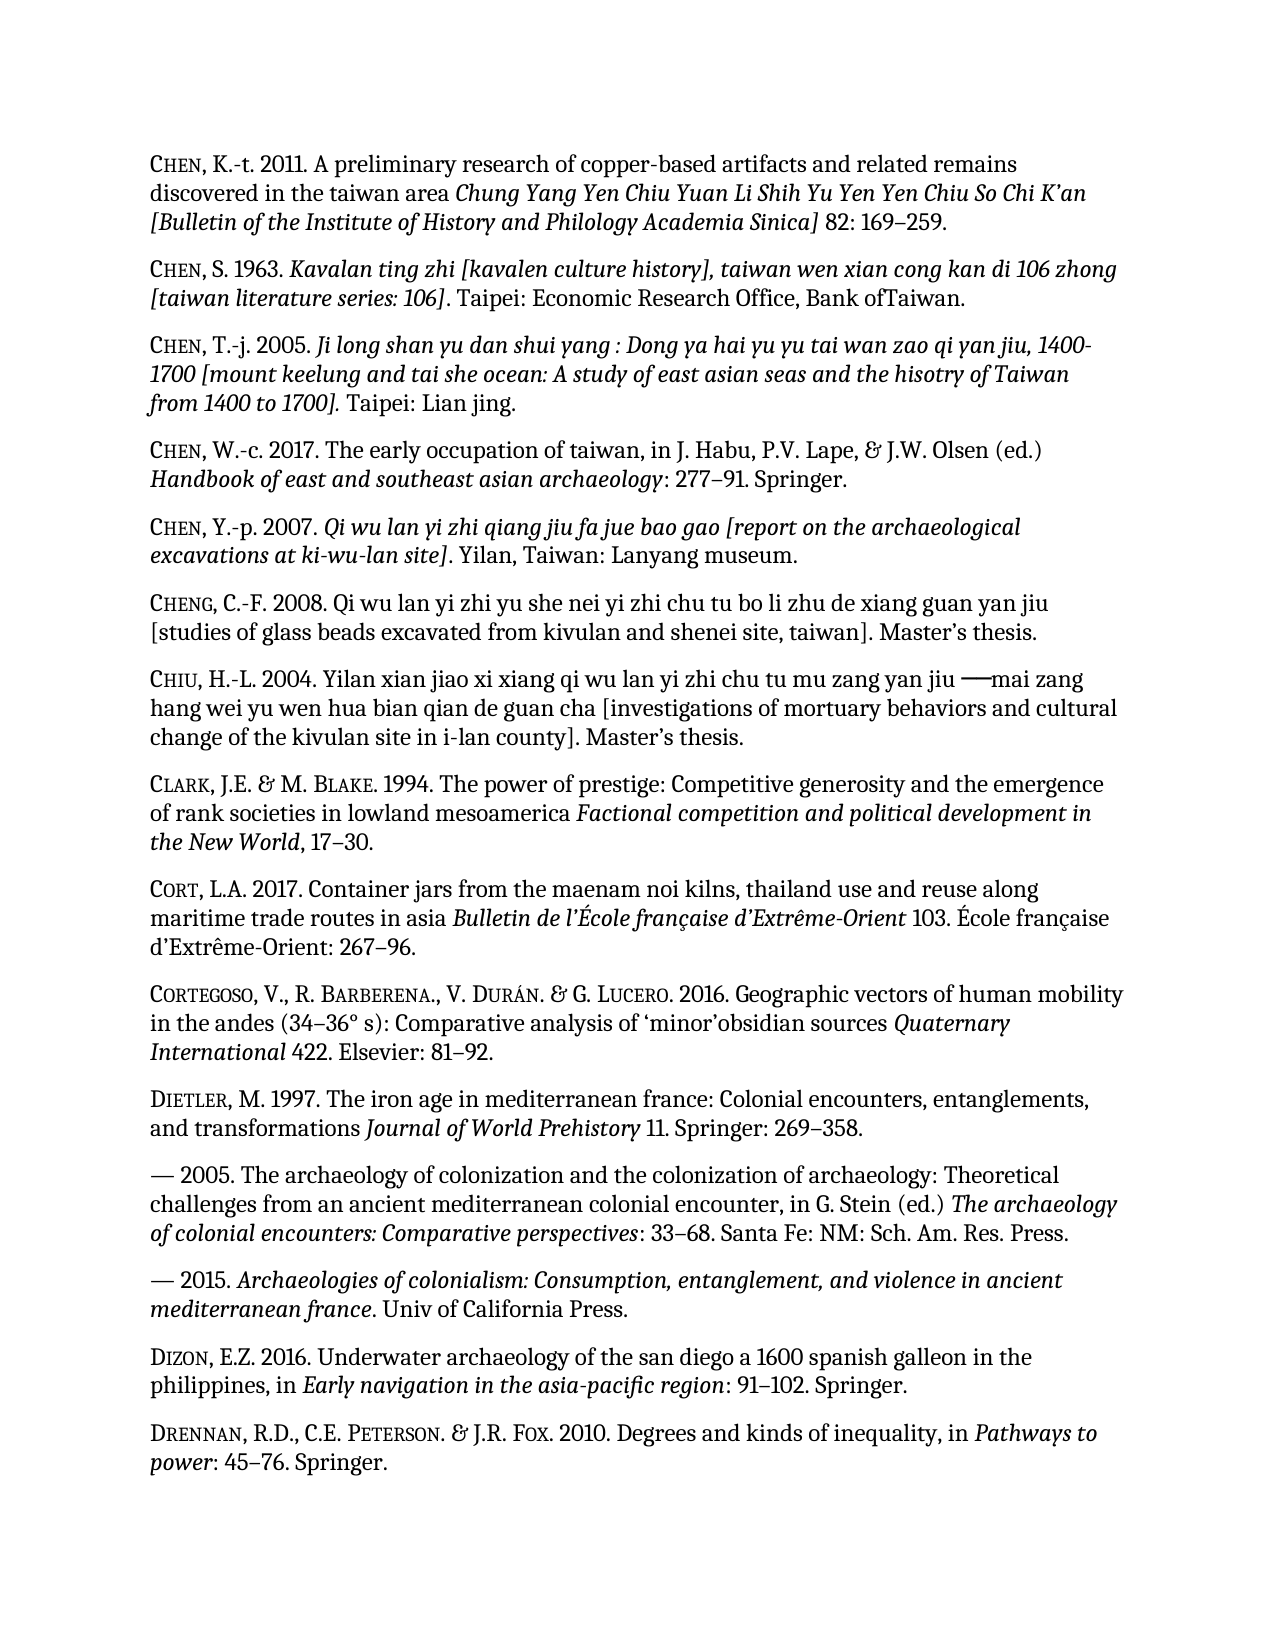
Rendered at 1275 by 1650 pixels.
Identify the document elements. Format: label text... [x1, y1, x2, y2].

text Chen, Y.-p. 2007. Qi wu lan yi zhi qiang jiu fa jue bao gao [report on the archaeological excavations at ki-wu-lan site]. Yilan, Taiwan: Lanyang museum. [150, 512, 1125, 570]
text Drennan, R.D., C.E. Peterson. & J.R. Fox. 2010. Degrees and kinds of inequality, in Pathways to power: 45–76. Springer. [150, 1419, 1125, 1476]
text Dizon, E.Z. 2016. Underwater archaeology of the san diego a 1600 spanish galleon in the philippines, in Early navigation in the asia-pacific region: 91–102. Springer. [150, 1342, 1125, 1400]
text Dietler, M. 1997. The iron age in mediterranean france: Colonial encounters, entanglements, and transformations Journal of World Prehistory 11. Springer: 269–358. [150, 1085, 1125, 1142]
text Clark, J.E. & M. Blake. 1994. The power of prestige: Competitive generosity and the emergence of rank societies in lowland mesoamerica Factional competition and political development in the New World, 17–30. [150, 770, 1125, 856]
text Chen, S. 1963. Kavalan ting zhi [kavalen culture history], taiwan wen xian cong kan di 106 zhong [taiwan literature series: 106]. Taipei: Economic Research Office, Bank ofTaiwan. [150, 255, 1125, 312]
text — 2015. Archaeologies of colonialism: Consumption, entanglement, and violence in ancient mediterranean france. Univ of California Press. [150, 1266, 1125, 1324]
text Cortegoso, V., R. Barberena., V. Durán. & G. Lucero. 2016. Geographic vectors of human mobility in the andes (34–36° s): Comparative analysis of ‘minor’obsidian sources Quaternary International 422. Elsevier: 81–92. [150, 980, 1125, 1066]
text Chen, K.-t. 2011. A preliminary research of copper-based artifacts and related remains discovered in the taiwan area Chung Yang Yen Chiu Yuan Li Shih Yu Yen Yen Chiu So Chi K’an [Bulletin of the Institute of History and Philology Academia Sinica] 82: 169–259. [150, 150, 1125, 236]
text Cheng, C.-F. 2008. Qi wu lan yi zhi yu she nei yi zhi chu tu bo li zhu de xiang guan yan jiu [studies of glass beads excavated from kivulan and shenei site, taiwan]. Master’s thesis. [150, 589, 1125, 646]
text Cort, L.A. 2017. Container jars from the maenam noi kilns, thailand use and reuse along maritime trade routes in asia Bulletin de l’École française d’Extrême-Orient 103. École française d’Extrême-Orient: 267–96. [150, 875, 1125, 961]
text Chiu, H.-L. 2004. Yilan xian jiao xi xiang qi wu lan yi zhi chu tu mu zang yan jiu ──mai zang hang wei yu wen hua bian qian de guan cha [investigations of mortuary behaviors and cultural change of the kivulan site in i-lan county]. Master’s thesis. [150, 665, 1125, 751]
text Chen, W.-c. 2017. The early occupation of taiwan, in J. Habu, P.V. Lape, & J.W. Olsen (ed.) Handbook of east and southeast asian archaeology: 277–91. Springer. [150, 436, 1125, 494]
text Chen, T.-j. 2005. Ji long shan yu dan shui yang : Dong ya hai yu yu tai wan zao qi yan jiu, 1400-1700 [mount keelung and tai she ocean: A study of east asian seas and the hisotry of Taiwan from 1400 to 1700]. Taipei: Lian jing. [150, 331, 1125, 417]
text — 2005. The archaeology of colonization and the colonization of archaeology: Theoretical challenges from an ancient mediterranean colonial encounter, in G. Stein (ed.) The archaeology of colonial encounters: Comparative perspectives: 33–68. Santa Fe: NM: Sch. Am. Res. Press. [150, 1161, 1125, 1247]
